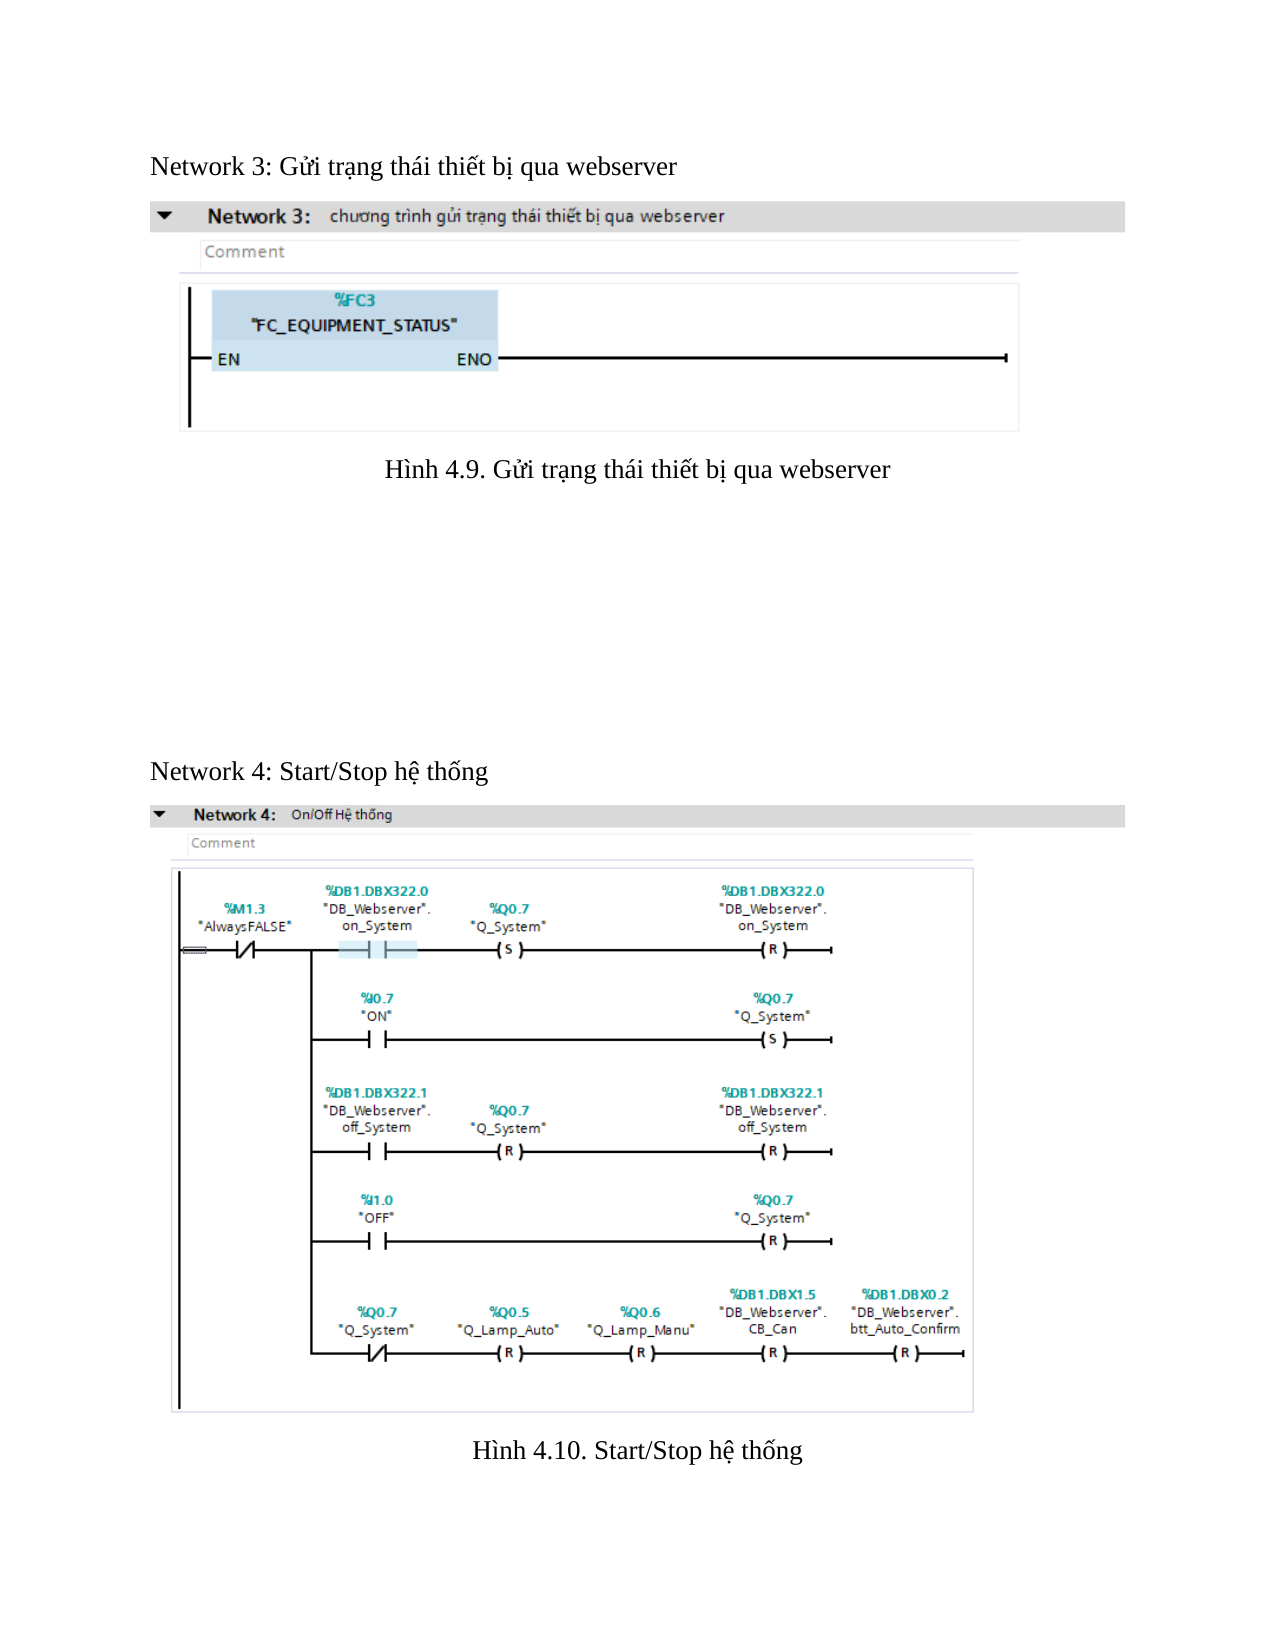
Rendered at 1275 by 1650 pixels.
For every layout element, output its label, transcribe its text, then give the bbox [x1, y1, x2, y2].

text Hình 4.9. Gửi trạng thái thiết bị qua webserver [150, 453, 1125, 485]
text Hình 4.10. Start/Stop hệ thống [150, 1434, 1125, 1465]
text Network 3: Gửi trạng thái thiết bị qua webserver [150, 150, 1125, 181]
picture [150, 200, 1125, 435]
text Network 4: Start/Stop hệ thống [150, 755, 1125, 786]
picture [150, 805, 1125, 1415]
